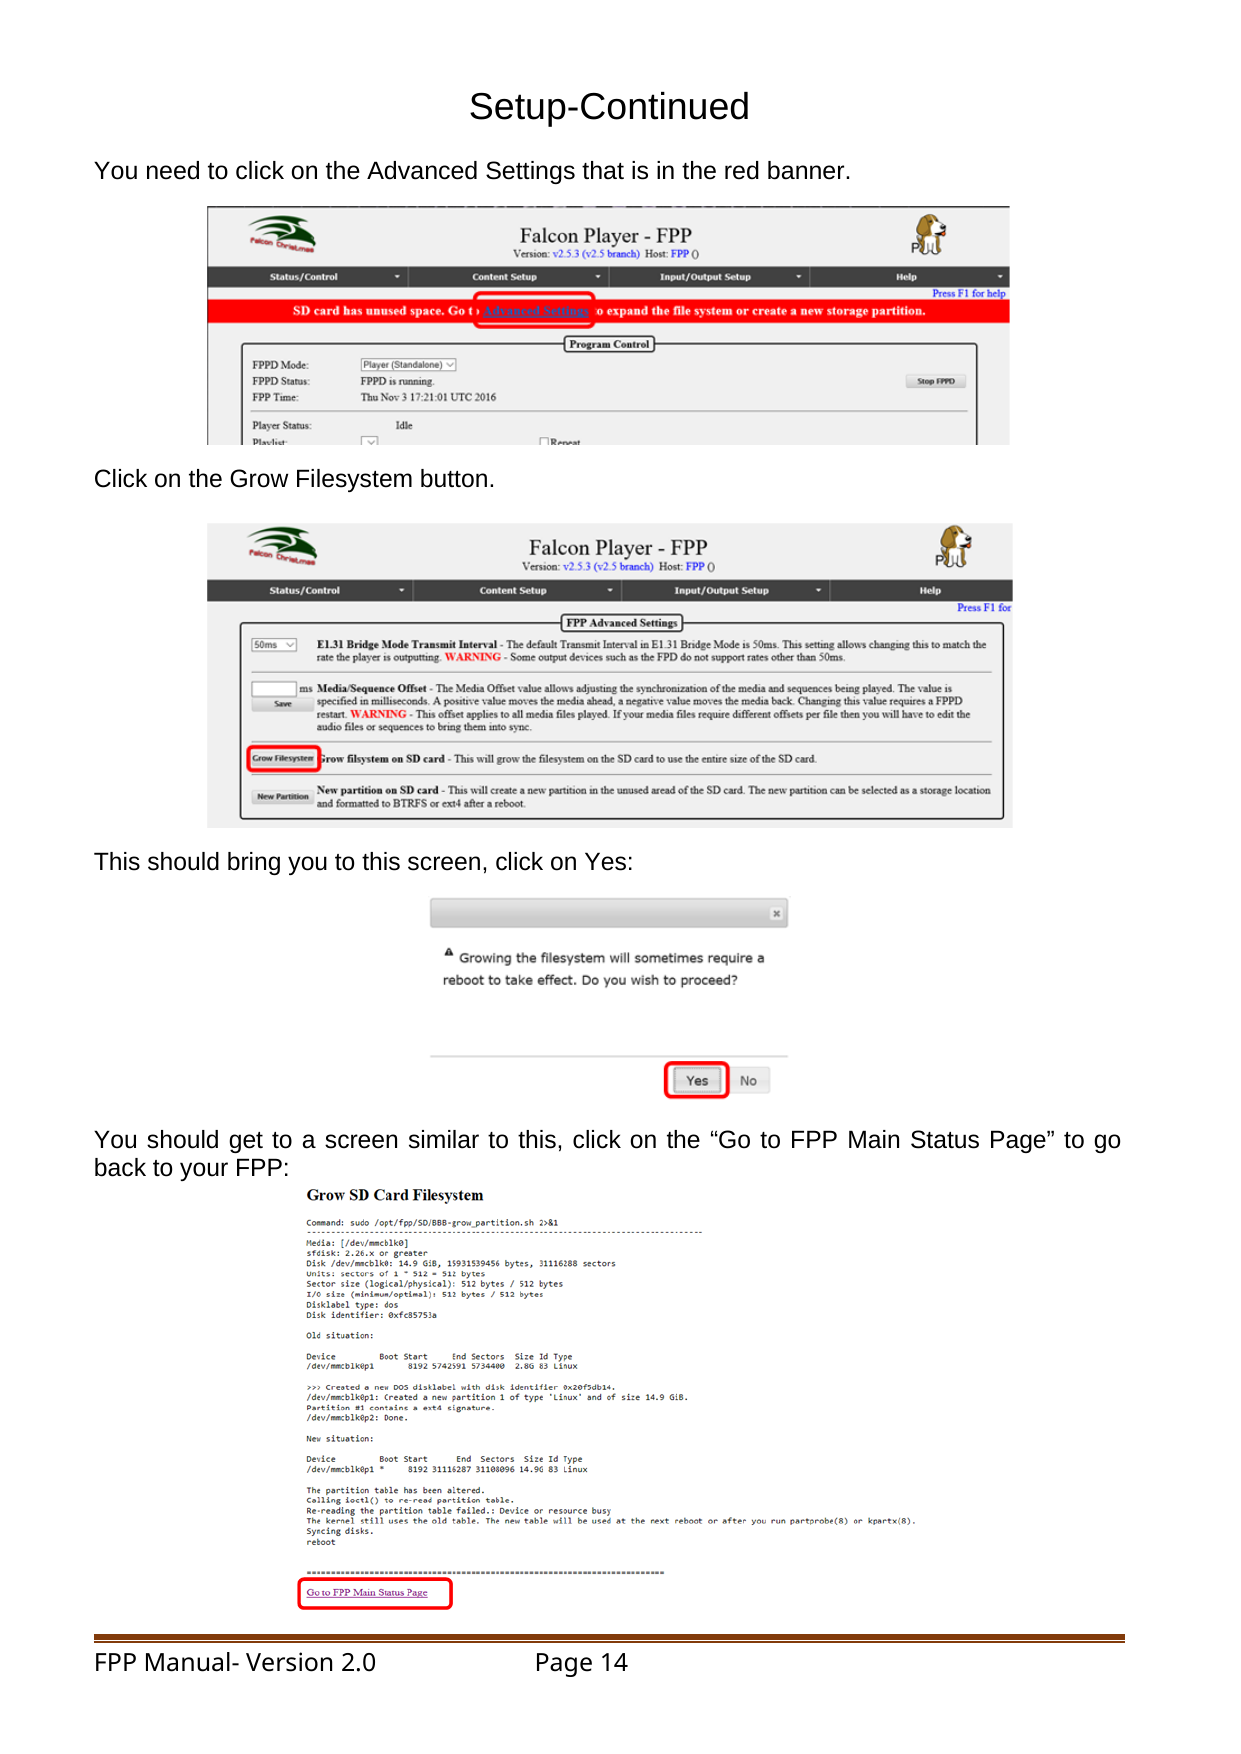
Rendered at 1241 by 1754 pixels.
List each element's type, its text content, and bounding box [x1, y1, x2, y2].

picture [206, 521, 1013, 828]
picture [206, 204, 1013, 445]
text You should get to a screen similar to this, click on the “Go to FPP Main Status Page” to go back to your FPP: [94, 1125, 1125, 1182]
subtitle Setup-Continued [94, 84, 1125, 127]
picture [297, 1182, 922, 1614]
text Click on the Grow Filesystem button. [94, 463, 1125, 492]
text You need to click on the Advanced Settings that is in the red banner. [94, 156, 1125, 185]
picture [426, 894, 793, 1106]
text This should bring you to this screen, click on Yes: [94, 847, 1125, 875]
